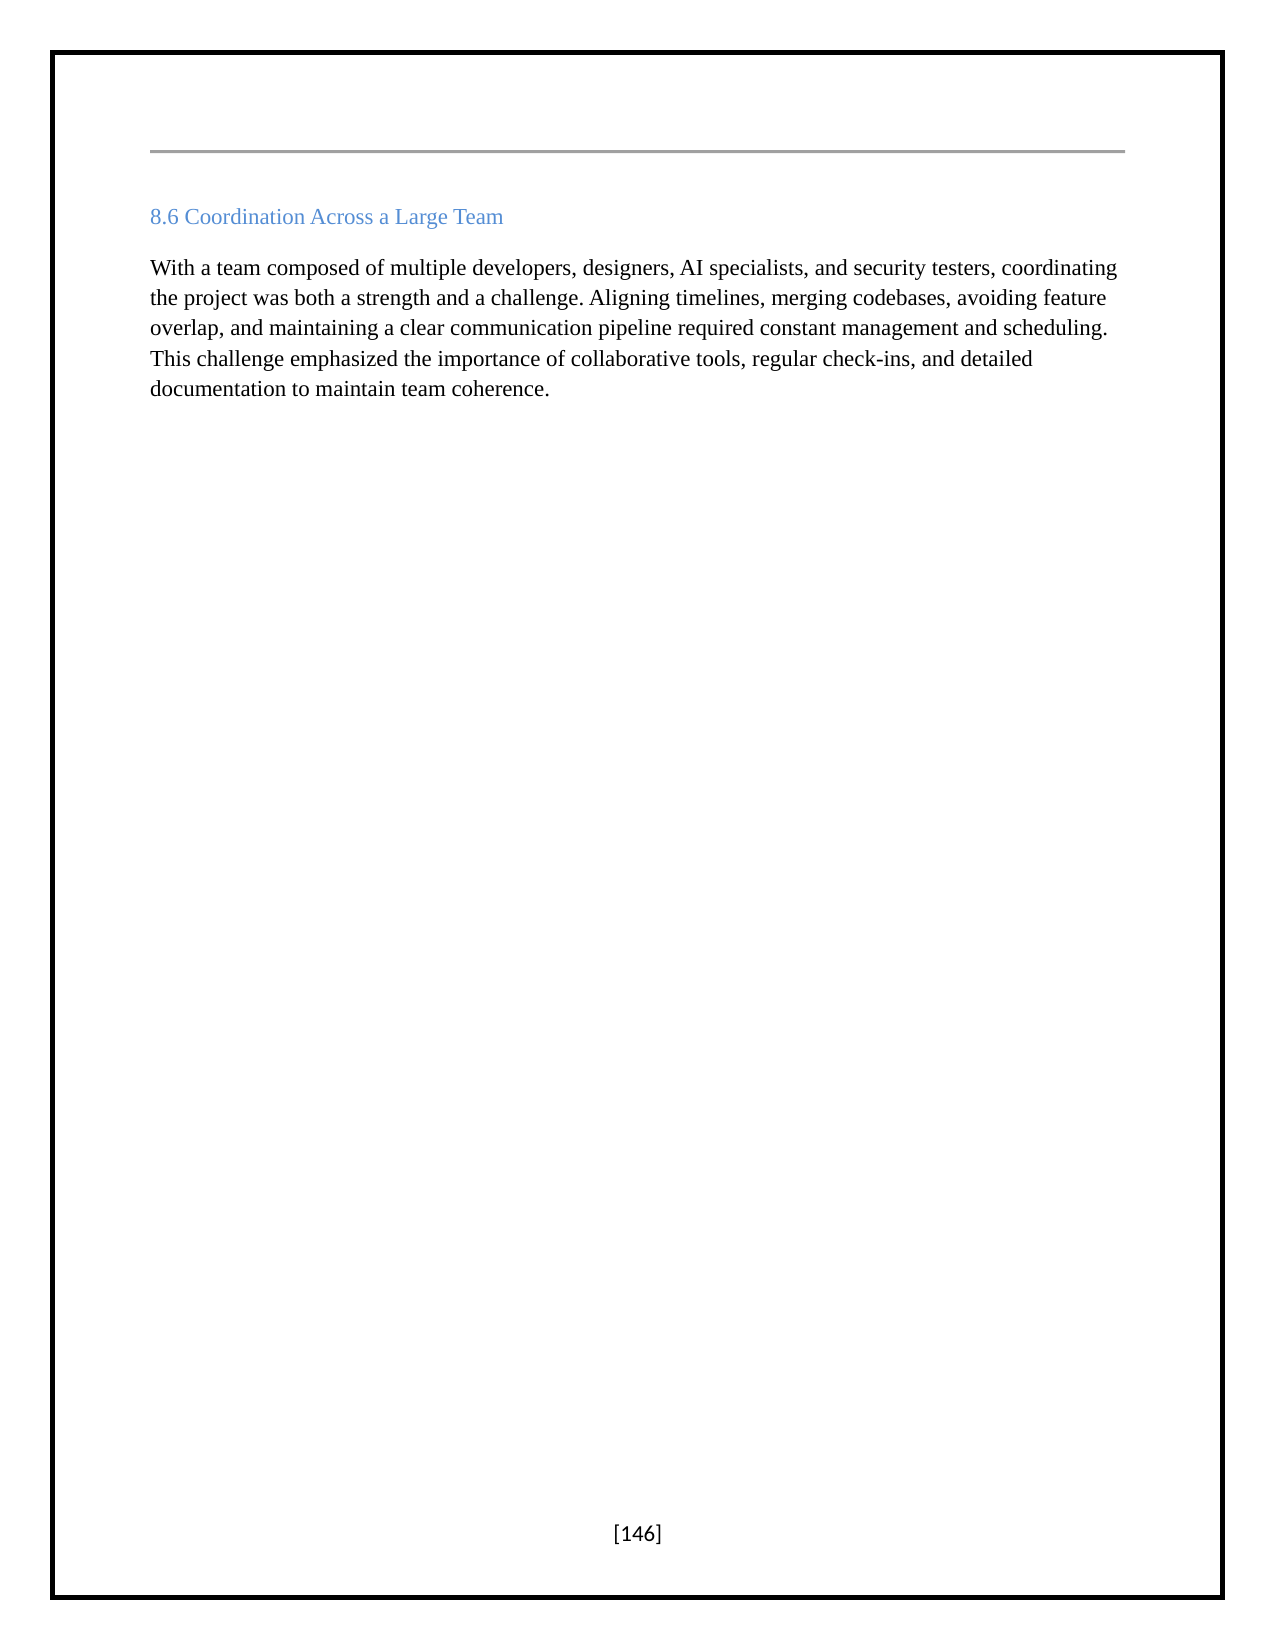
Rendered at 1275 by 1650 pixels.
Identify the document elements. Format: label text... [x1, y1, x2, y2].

text 8.6 Coordination Across a Large Team [150, 203, 1125, 229]
text With a team composed of multiple developers, designers, AI specialists, and security testers, coordinating the project was both a strength and a challenge. Aligning timelines, merging codebases, avoiding feature overlap, and maintaining a clear communication pipeline required constant management and scheduling. This challenge emphasized the importance of collaborative tools, regular check-ins, and detailed documentation to maintain team coherence. [150, 254, 1125, 401]
